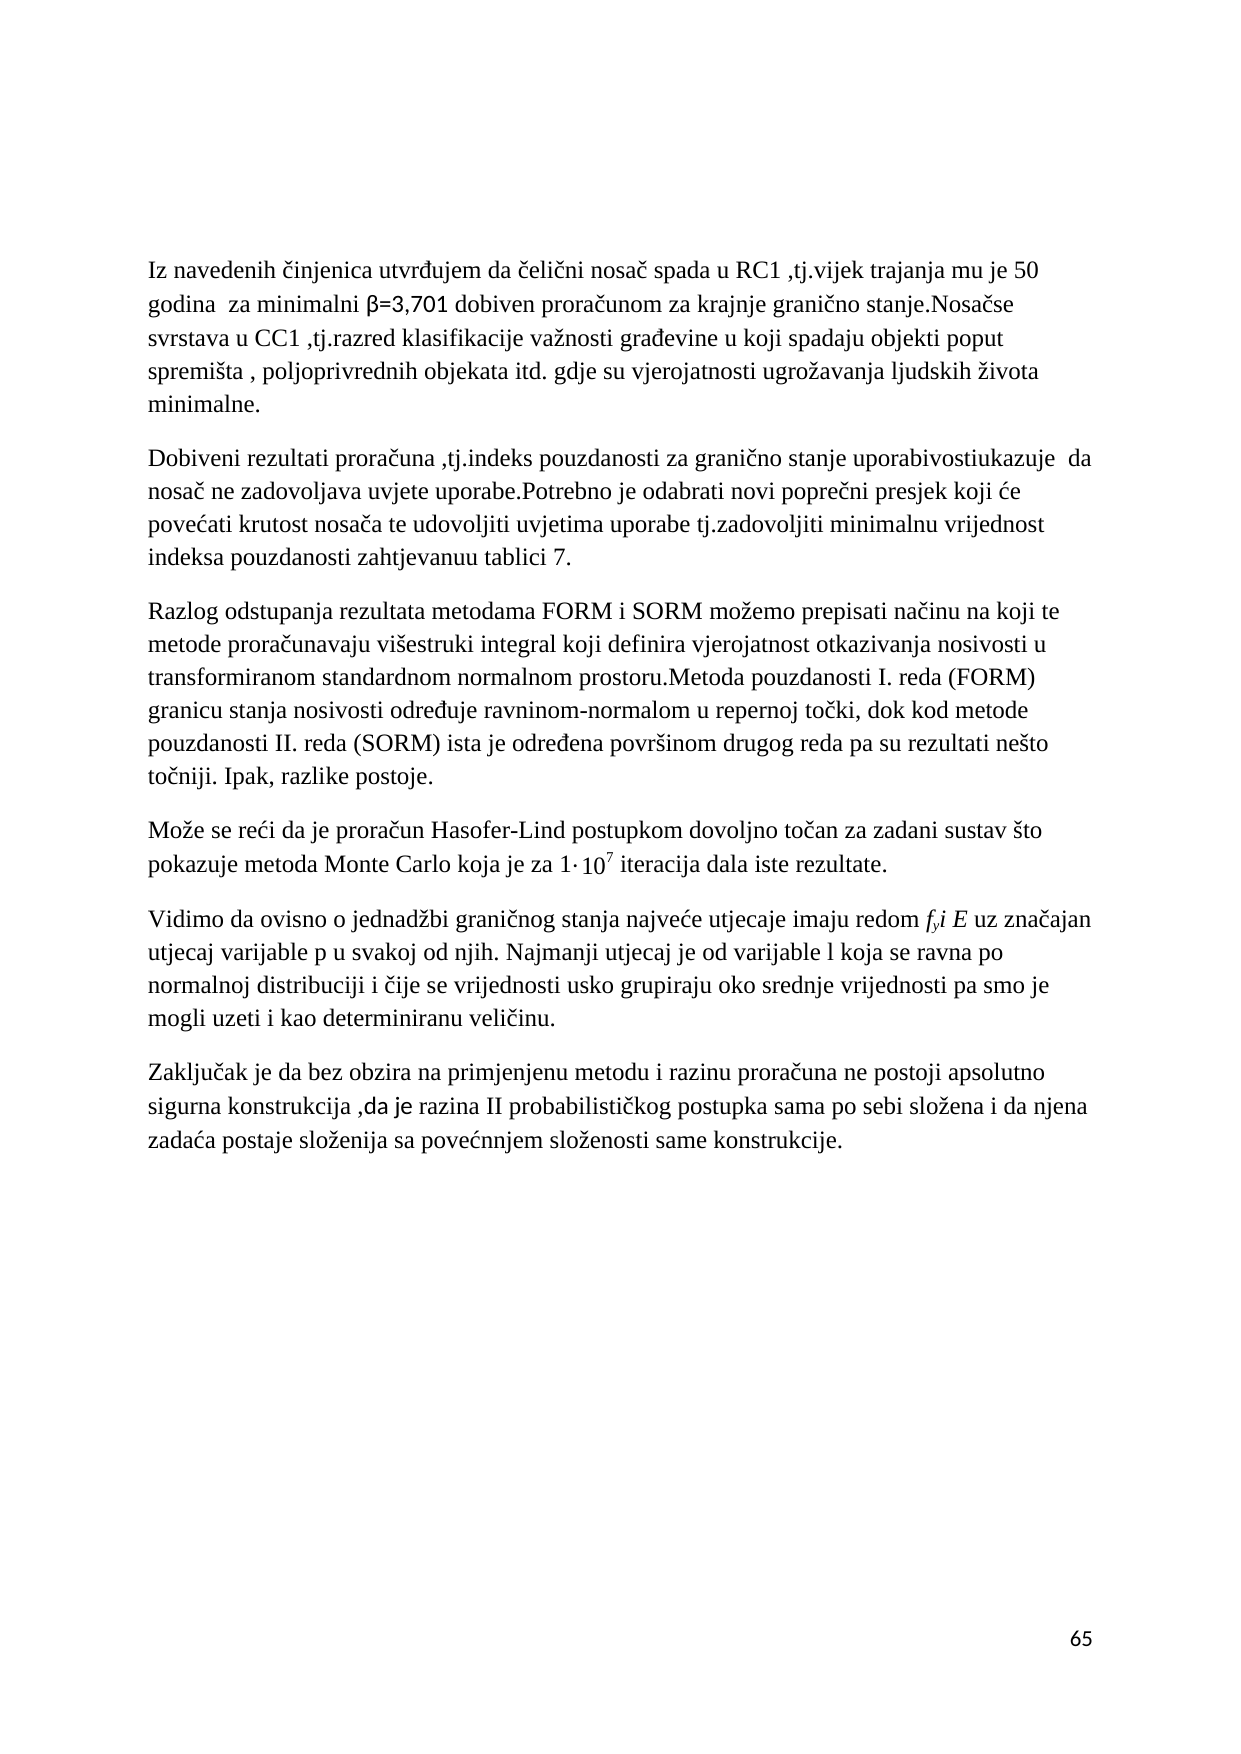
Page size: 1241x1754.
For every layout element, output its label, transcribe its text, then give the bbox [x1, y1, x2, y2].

text Vidimo da ovisno o jednadžbi graničnog stanja najveće utjecaje imaju redom fyi E uz značajan utjecaj varijable p u svakoj od njih. Najmanji utjecaj je od varijable l koja se ravna po normalnoj distribuciji i čije se vrijednosti usko grupiraju oko srednje vrijednosti pa smo je mogli uzeti i kao determiniranu veličinu. [148, 904, 1093, 1032]
text Razlog odstupanja rezultata metodama FORM i SORM možemo prepisati načinu na koji te metode proračunavaju višestruki integral koji definira vjerojatnost otkazivanja nosivosti u transformiranom standardnom normalnom prostoru.Metoda pouzdanosti I. reda (FORM) granicu stanja nosivosti određuje ravninom-normalom u repernoj točki, dok kod metode pouzdanosti II. reda (SORM) ista je određena površinom drugog reda pa su rezultati nešto točniji. Ipak, razlike postoje. [148, 596, 1093, 790]
text Zaključak je da bez obzira na primjenjenu metodu i razinu proračuna ne postoji apsolutno sigurna konstrukcija ,da je razina II probabilističkog postupka sama po sebi složena i da njena zadaća postaje složenija sa povećnnjem složenosti same konstrukcije. [148, 1057, 1093, 1154]
text Dobiveni rezultati proračuna ,tj.indeks pouzdanosti za granično stanje uporabivostiukazuje da nosač ne zadovoljava uvjete uporabe.Potrebno je odabrati novi poprečni presjek koji će povećati krutost nosača te udovoljiti uvjetima uporabe tj.zadovoljiti minimalnu vrijednost indeksa pouzdanosti zahtjevanuu tablici 7. [148, 443, 1093, 571]
text Iz navedenih činjenica utvrđujem da čelični nosač spada u RC1 ,tj.vijek trajanja mu je 50 godina za minimalni β=3,701 dobiven proračunom za krajnje granično stanje.Nosačse svrstava u CC1 ,tj.razred klasifikacije važnosti građevine u koji spadaju objekti poput spremišta , poljoprivrednih objekata itd. gdje su vjerojatnosti ugrožavanja ljudskih života minimalne. [148, 255, 1093, 418]
text Može se reći da je proračun Hasofer-Lind postupkom dovoljno točan za zadani sustav što pokazuje metoda Monte Carlo koja je za 1 iteracija dala iste rezultate. [148, 815, 1093, 879]
